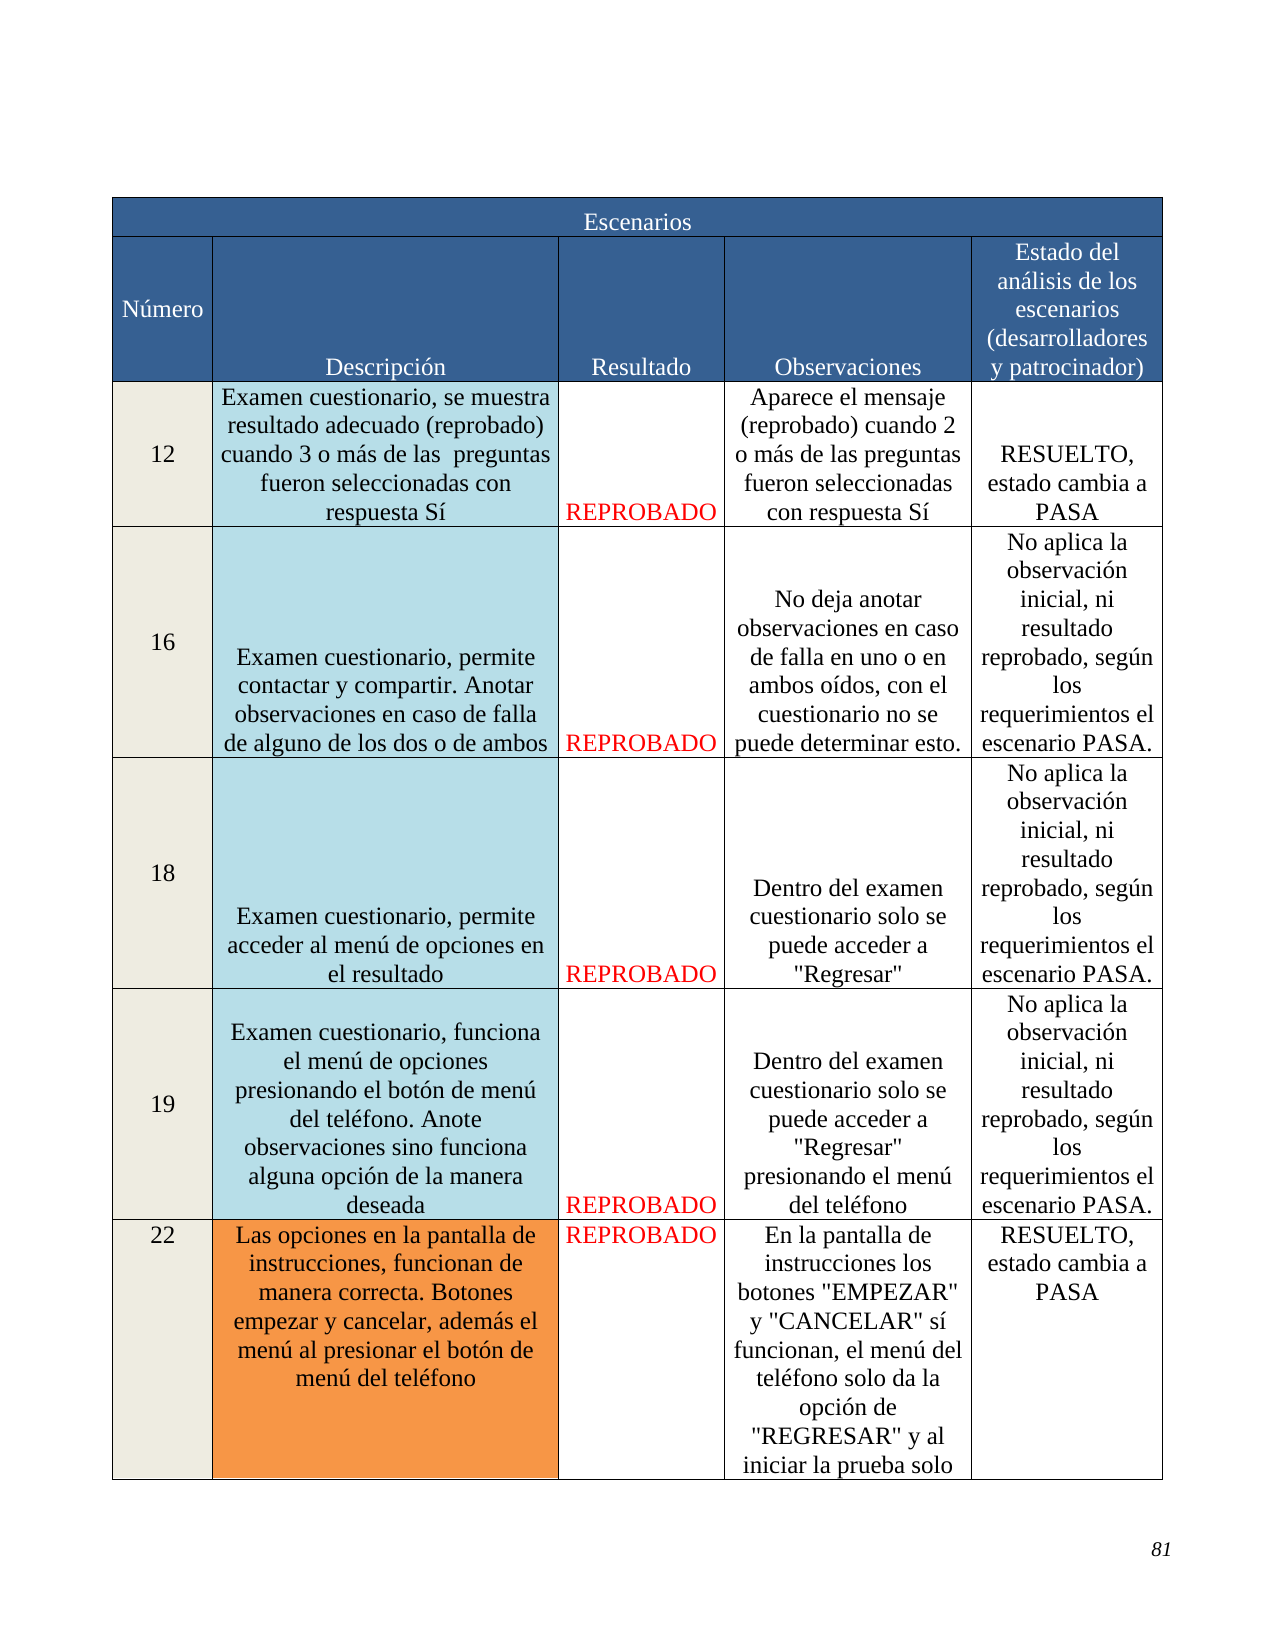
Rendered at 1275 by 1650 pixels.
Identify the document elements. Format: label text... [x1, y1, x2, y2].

table_cell 16 [113, 527, 212, 757]
table_cell REPROBADO [559, 989, 724, 1219]
table_cell No aplica la observación inicial, ni resultado reprobado, según los requerimientos el escenario PASA. [972, 758, 1162, 988]
table_cell No aplica la observación inicial, ni resultado reprobado, según los requerimientos el escenario PASA. [972, 527, 1162, 757]
table_cell No aplica la observación inicial, ni resultado reprobado, según los requerimientos el escenario PASA. [972, 989, 1162, 1219]
table_header Escenarios [113, 198, 1162, 236]
table_cell 18 [113, 758, 212, 988]
table_cell Estado del análisis de los escenarios (desarrolladores y patrocinador) [972, 237, 1162, 381]
table_cell Examen cuestionario, se muestra resultado adecuado (reprobado) cuando 3 o más de las preguntas fueron seleccionadas con respuesta Sí [213, 382, 558, 526]
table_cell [972, 1220, 1162, 1478]
table_cell REPROBADO [559, 758, 724, 988]
table_cell 12 [113, 382, 212, 526]
table_cell Examen cuestionario, funciona el menú de opciones presionando el botón de menú del teléfono. Anote observaciones sino funciona alguna opción de la manera deseada [213, 989, 558, 1219]
table_cell Examen cuestionario, permite contactar y compartir. Anotar observaciones en caso de falla de alguno de los dos o de ambos [213, 527, 558, 757]
table_cell Dentro del examen cuestionario solo se puede acceder a "Regresar" [725, 758, 971, 988]
table_cell REPROBADO [559, 382, 724, 526]
table_cell Descripción [213, 237, 558, 381]
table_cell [725, 1220, 971, 1478]
table_cell Aparece el mensaje (reprobado) cuando 2 o más de las preguntas fueron seleccionadas con respuesta Sí [725, 382, 971, 526]
table_cell 22 [113, 1220, 212, 1478]
table_cell RESUELTO, estado cambia a PASA [972, 382, 1162, 526]
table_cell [213, 1220, 558, 1478]
table_cell Examen cuestionario, permite acceder al menú de opciones en el resultado [213, 758, 558, 988]
table_cell 19 [113, 989, 212, 1219]
table_cell REPROBADO [559, 527, 724, 757]
table_cell No deja anotar observaciones en caso de falla en uno o en ambos oídos, con el cuestionario no se puede determinar esto. [725, 527, 971, 757]
table_cell Resultado [559, 237, 724, 381]
table_cell REPROBADO [559, 1220, 724, 1478]
table_cell Número [113, 237, 212, 381]
table_cell Observaciones [725, 237, 971, 381]
table_cell Dentro del examen cuestionario solo se puede acceder a "Regresar" presionando el menú del teléfono [725, 989, 971, 1219]
